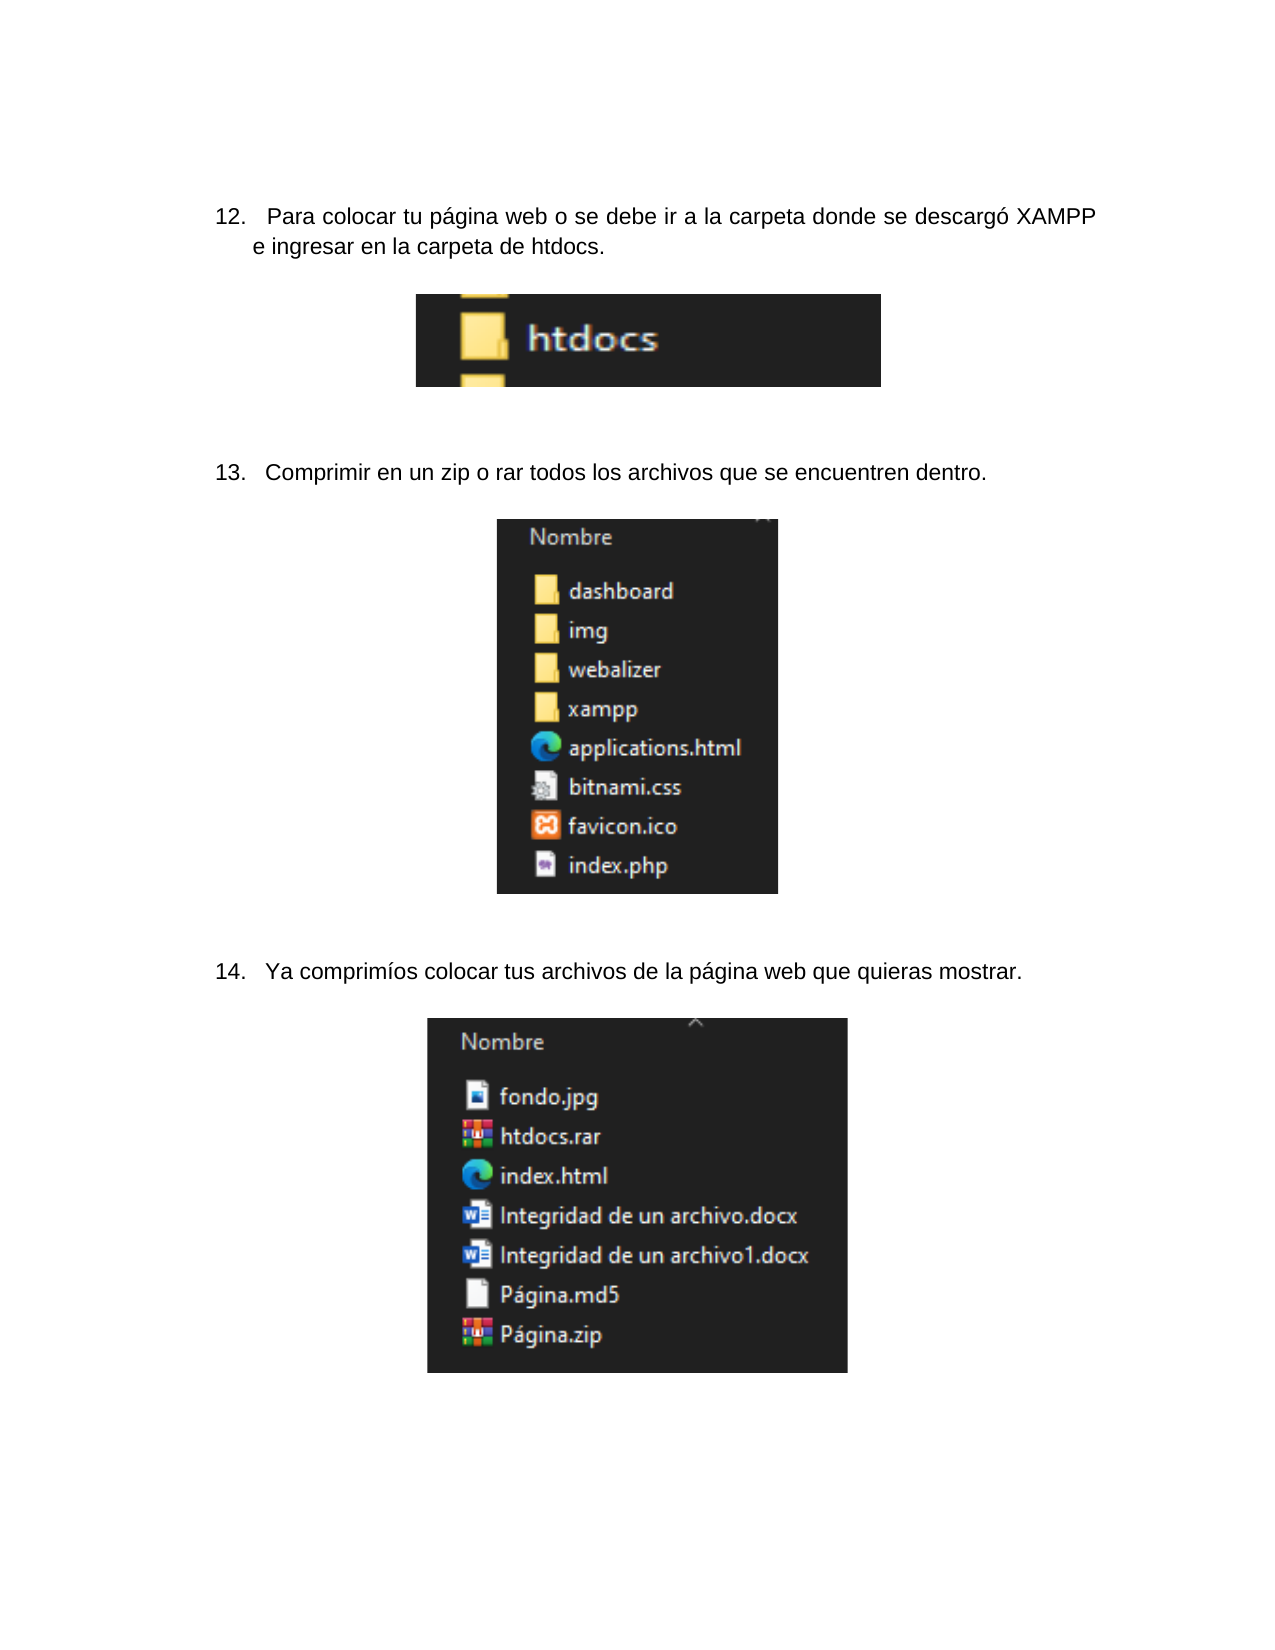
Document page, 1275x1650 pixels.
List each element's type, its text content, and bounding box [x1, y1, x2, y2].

list Ya comprimíos colocar tus archivos de la página web que quieras mostrar. [215, 958, 1098, 984]
picture [427, 1018, 848, 1373]
list Comprimir en un zip o rar todos los archivos que se encuentren dentro. [215, 459, 1098, 485]
picture [415, 294, 881, 387]
list Para colocar tu página web o se debe ir a la carpeta donde se descargó XAMPP e ingresar en la carpeta de htdocs. [215, 203, 1098, 259]
picture [496, 519, 779, 894]
